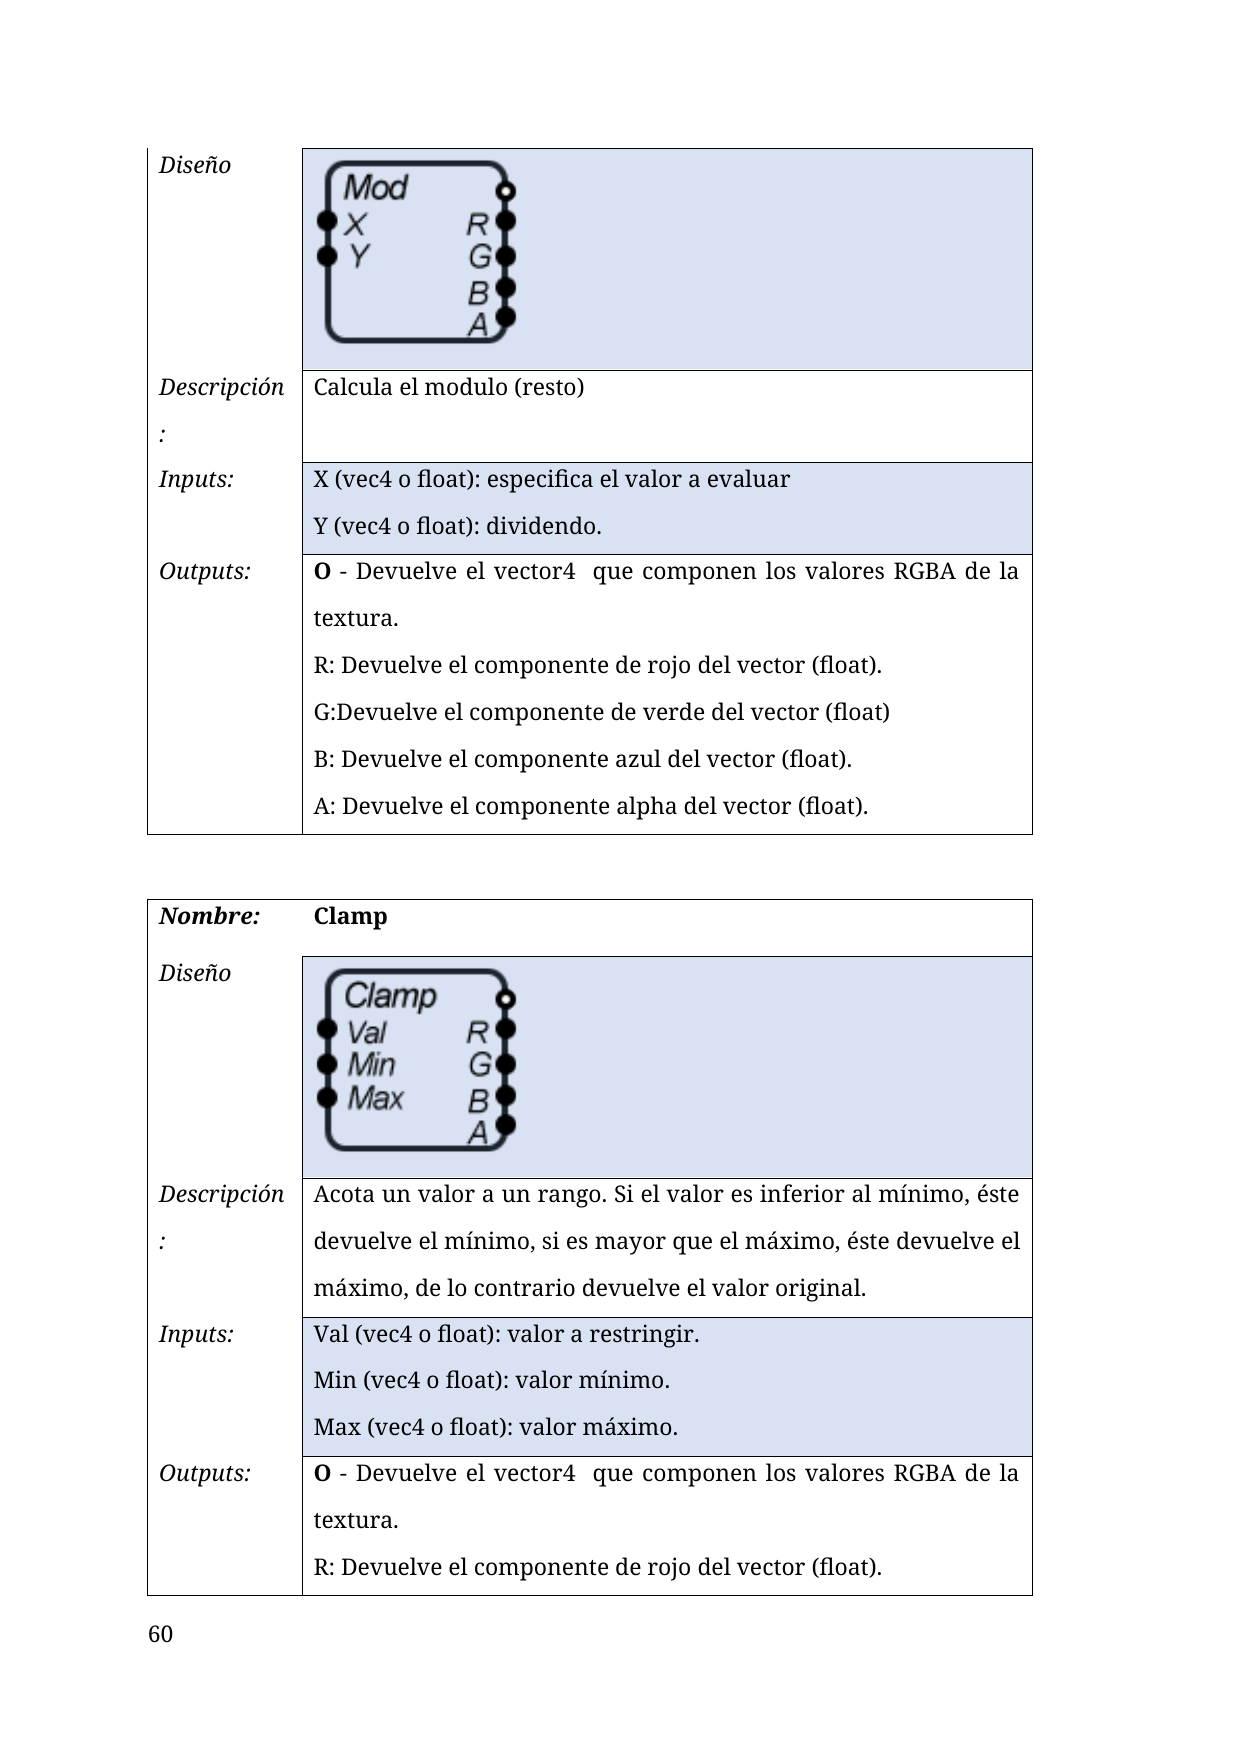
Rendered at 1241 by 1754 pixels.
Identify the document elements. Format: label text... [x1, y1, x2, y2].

table_cell Outputs: [148, 554, 302, 834]
table_cell Inputs: [148, 1317, 302, 1456]
table_cell [303, 957, 1032, 1177]
table_cell [303, 149, 1032, 369]
table_cell Calcula el modulo (resto) [303, 371, 1032, 462]
table_cell Descripción: [148, 370, 302, 462]
table_cell Diseño [148, 956, 302, 1177]
picture [313, 956, 521, 1165]
table_cell Diseño [148, 148, 302, 369]
table_header Nombre: [148, 900, 302, 956]
table_cell Inputs: [148, 462, 302, 554]
table_cell Acota un valor a un rango. Si el valor es inferior al mínimo, éste devuelve el mínimo, si es mayor que el máximo, éste devuelve el máximo, de lo contrario devuelve el valor original. [303, 1179, 1032, 1317]
table_cell Descripción: [148, 1178, 302, 1317]
picture [313, 148, 521, 357]
table_cell X (vec4 o float): especifica el valor a evaluar Y (vec4 o float): dividendo. [303, 463, 1032, 554]
table_cell Val (vec4 o float): valor a restringir. Min (vec4 o float): valor mínimo. Max (vec4 o float): valor máximo. [303, 1318, 1032, 1456]
table_cell Outputs: [148, 1456, 302, 1595]
table_header Clamp [302, 900, 1032, 956]
